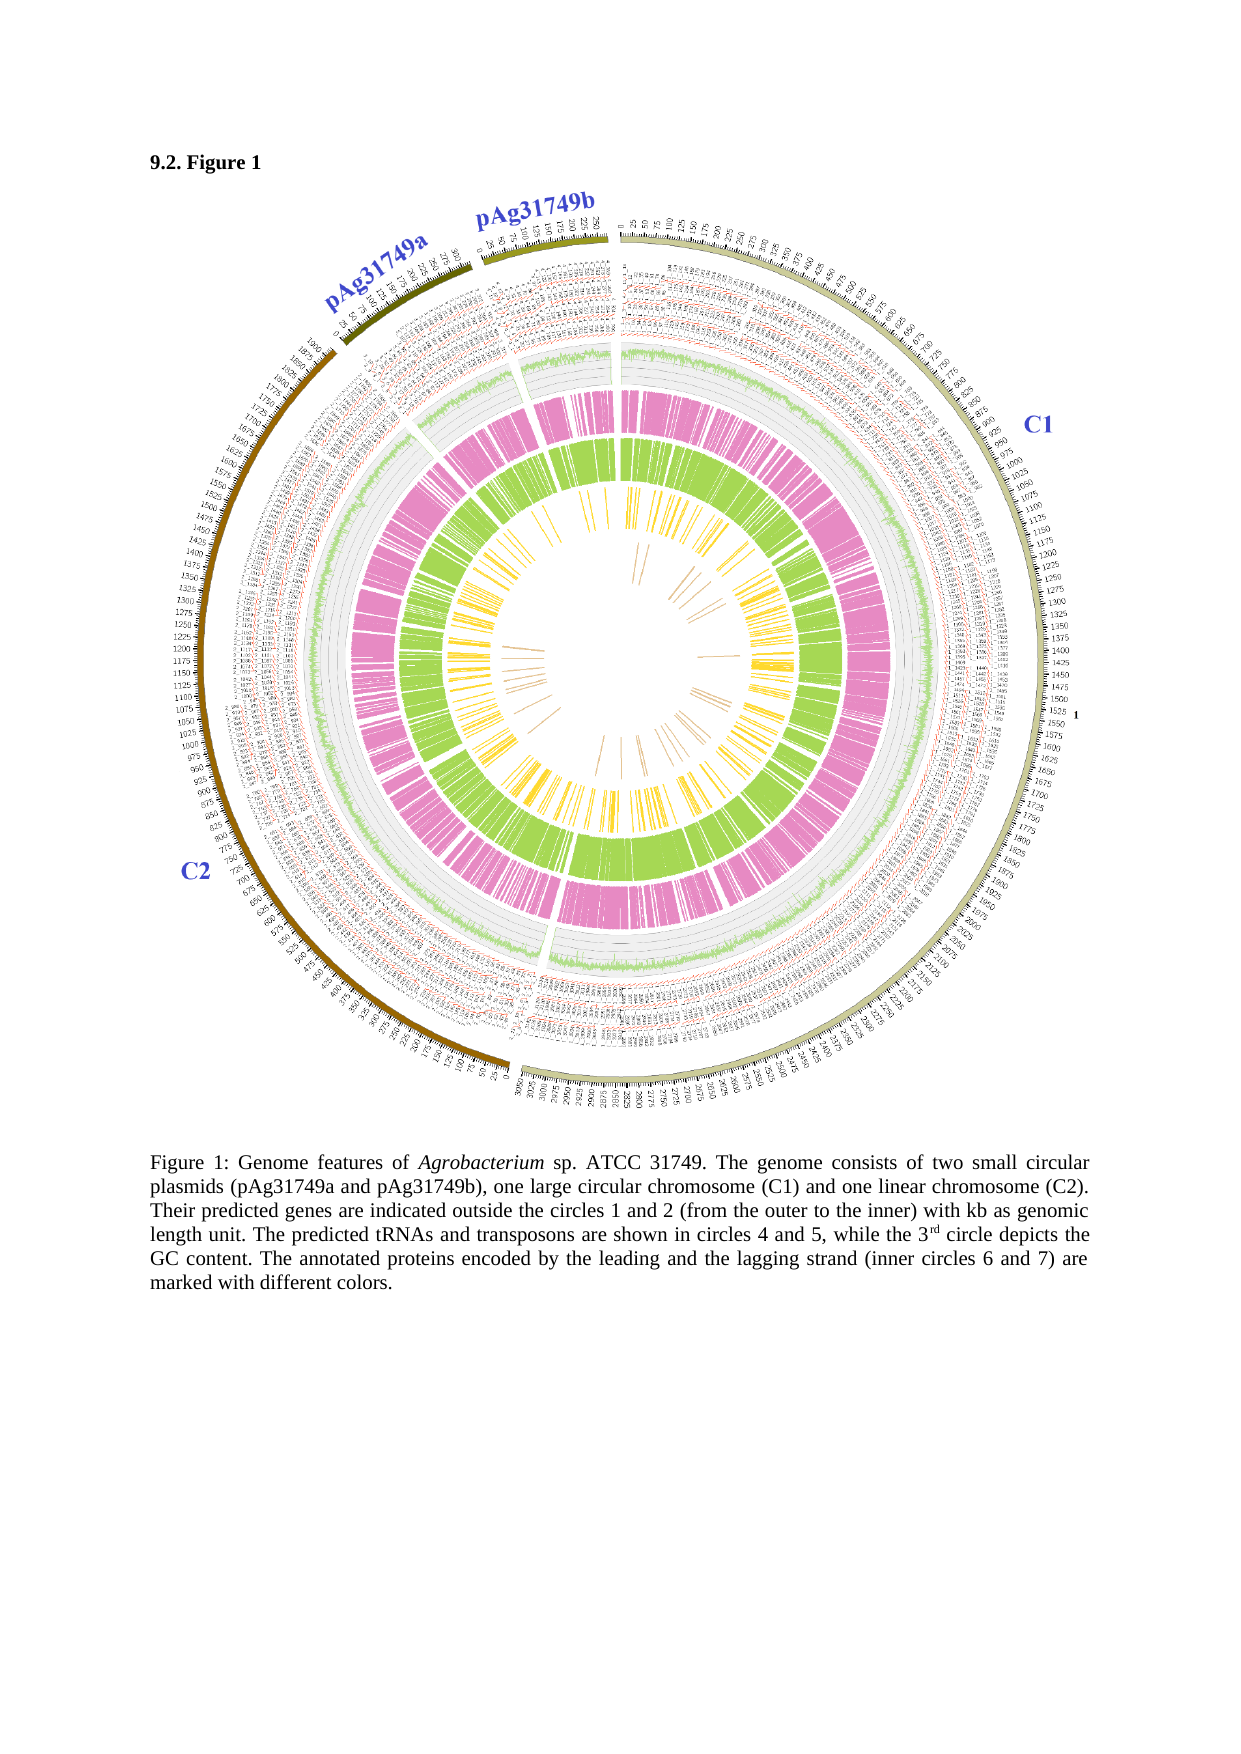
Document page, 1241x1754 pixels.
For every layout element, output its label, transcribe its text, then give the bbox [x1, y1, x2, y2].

subtitle 9.2. Figure 1 [150, 150, 1090, 174]
list Figure 1: Genome features of Agrobacterium sp. ATCC 31749. The genome consists of two small circular plasmids (pAg31749a and pAg31749b), one large circular chromosome (C1) and one linear chromosome (C2). Their predicted genes are indicated outside the circles 1 and 2 (from the outer to the inner) with kb as genomic length unit. The predicted tRNAs and transposons are shown in circles 4 and 5, while the 3rd circle depicts the GC content. The annotated proteins encoded by the leading and the lagging strand (inner circles 6 and 7) are marked with different colors. [150, 1130, 1090, 1294]
picture [150, 189, 1091, 1130]
